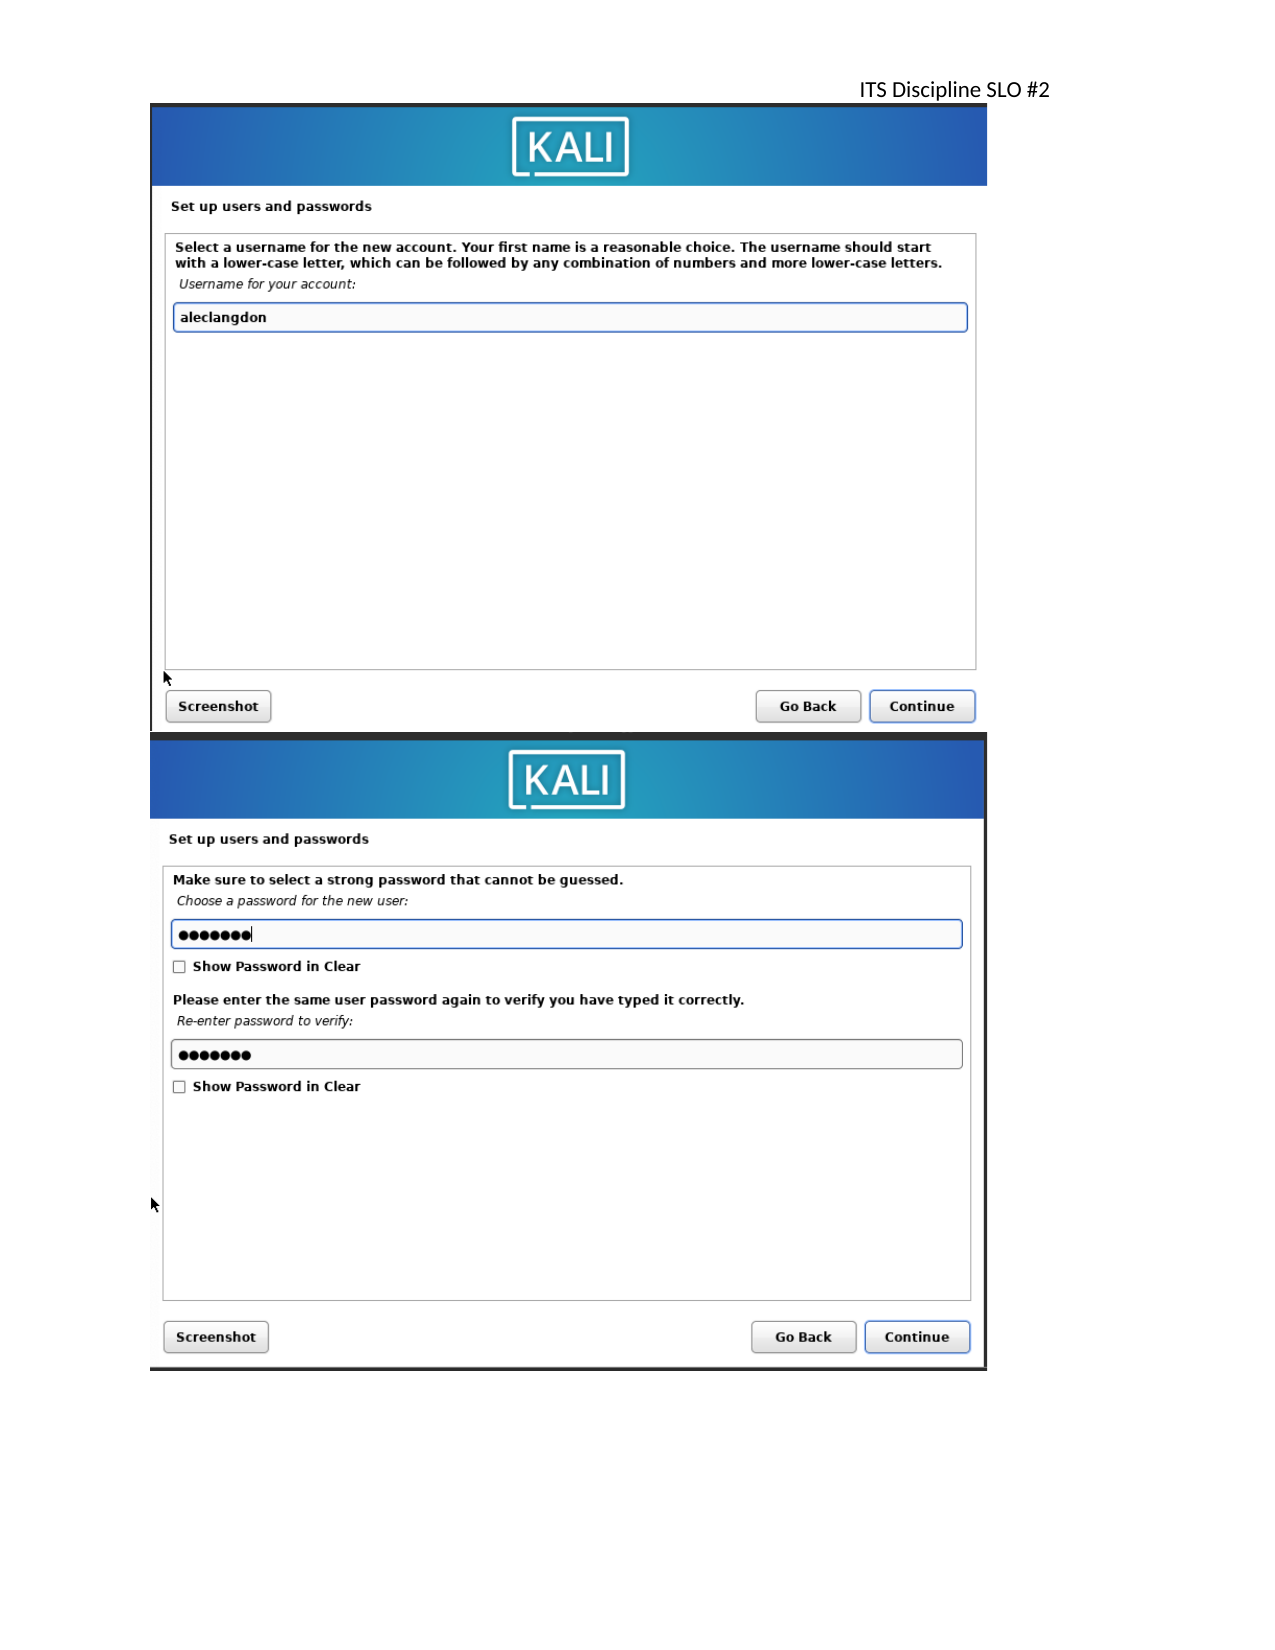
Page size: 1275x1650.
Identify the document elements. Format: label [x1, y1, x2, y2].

picture [150, 103, 988, 731]
picture [150, 732, 988, 1371]
